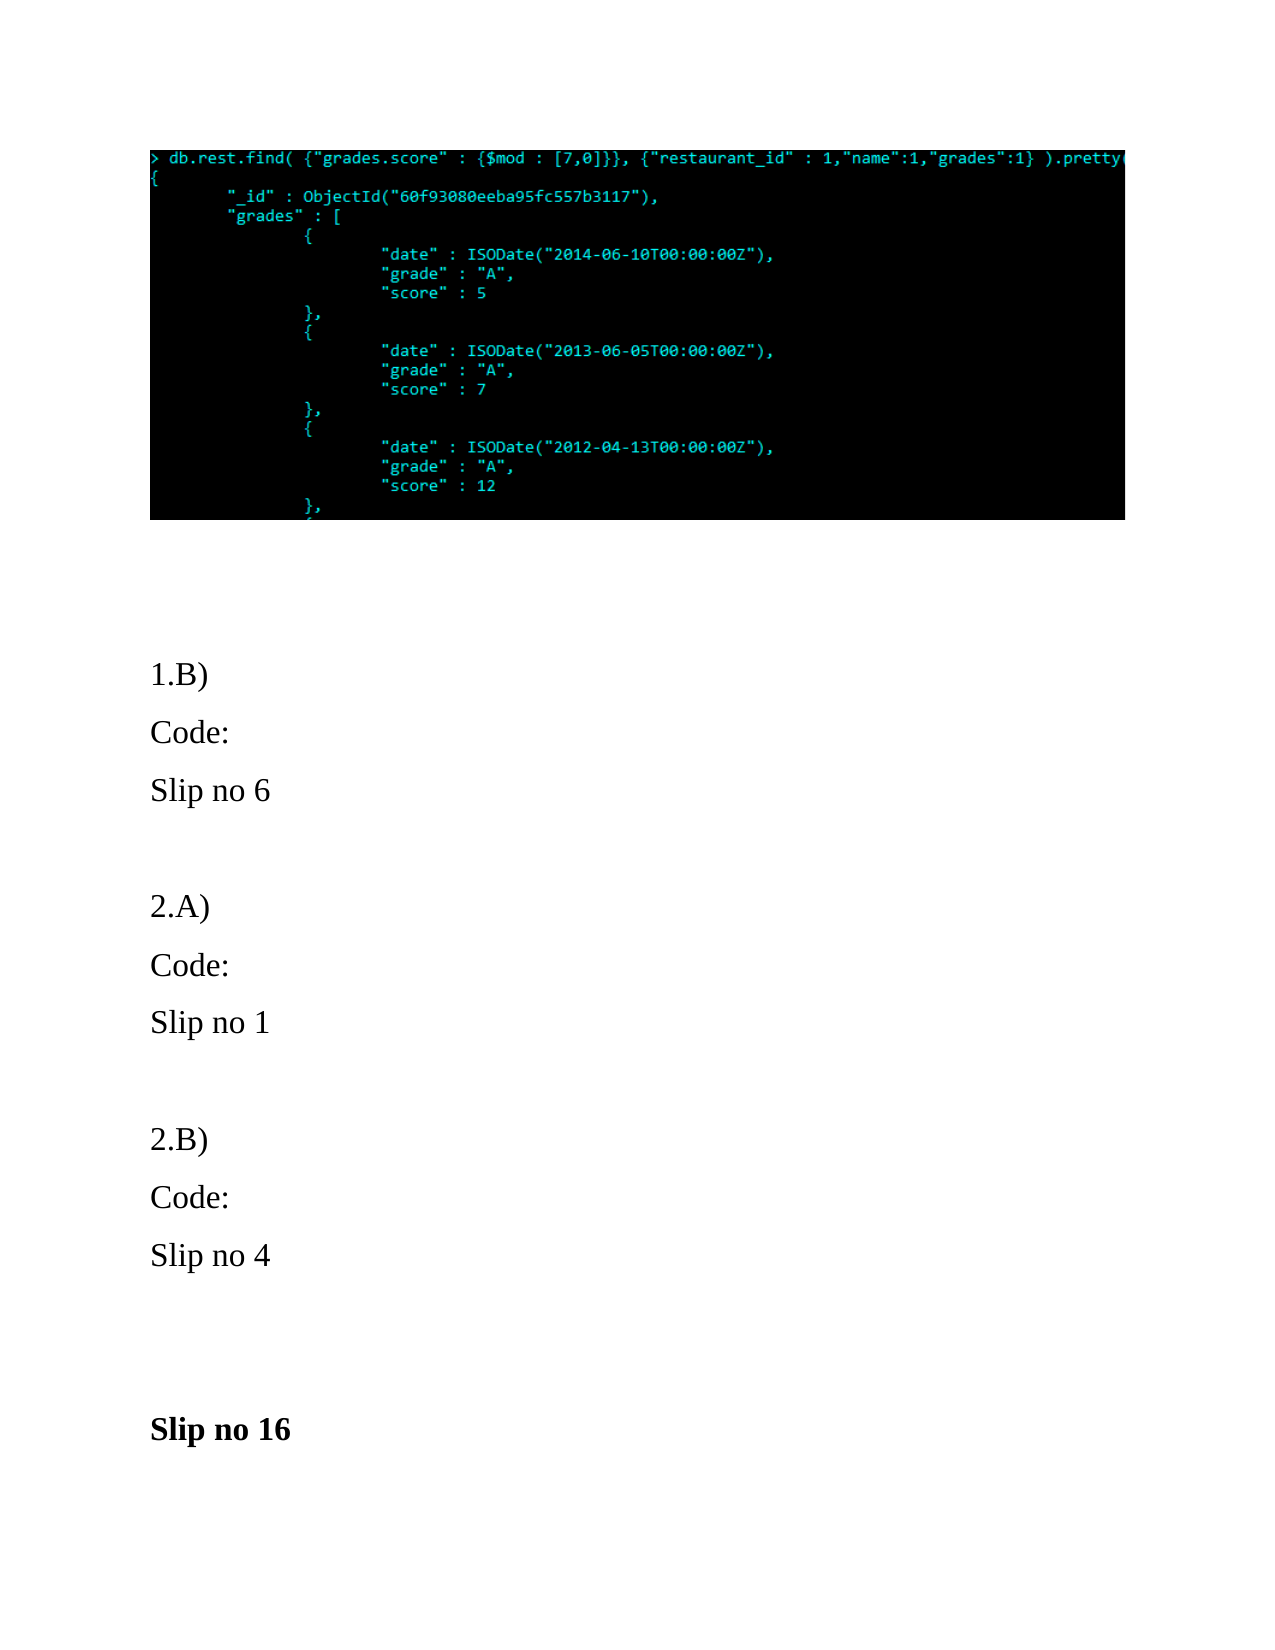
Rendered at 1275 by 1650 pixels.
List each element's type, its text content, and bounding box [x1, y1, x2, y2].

text Code: [150, 1177, 1125, 1215]
text 1.B) [150, 655, 1125, 693]
text 2.B) [150, 1119, 1125, 1157]
text Code: [150, 713, 1125, 751]
text Slip no 16 [150, 1409, 1125, 1447]
text Slip no 1 [150, 1003, 1125, 1041]
text 2.A) [150, 887, 1125, 925]
picture [150, 150, 1125, 520]
text Code: [150, 945, 1125, 983]
text Slip no 4 [150, 1235, 1125, 1273]
text Slip no 6 [150, 771, 1125, 809]
